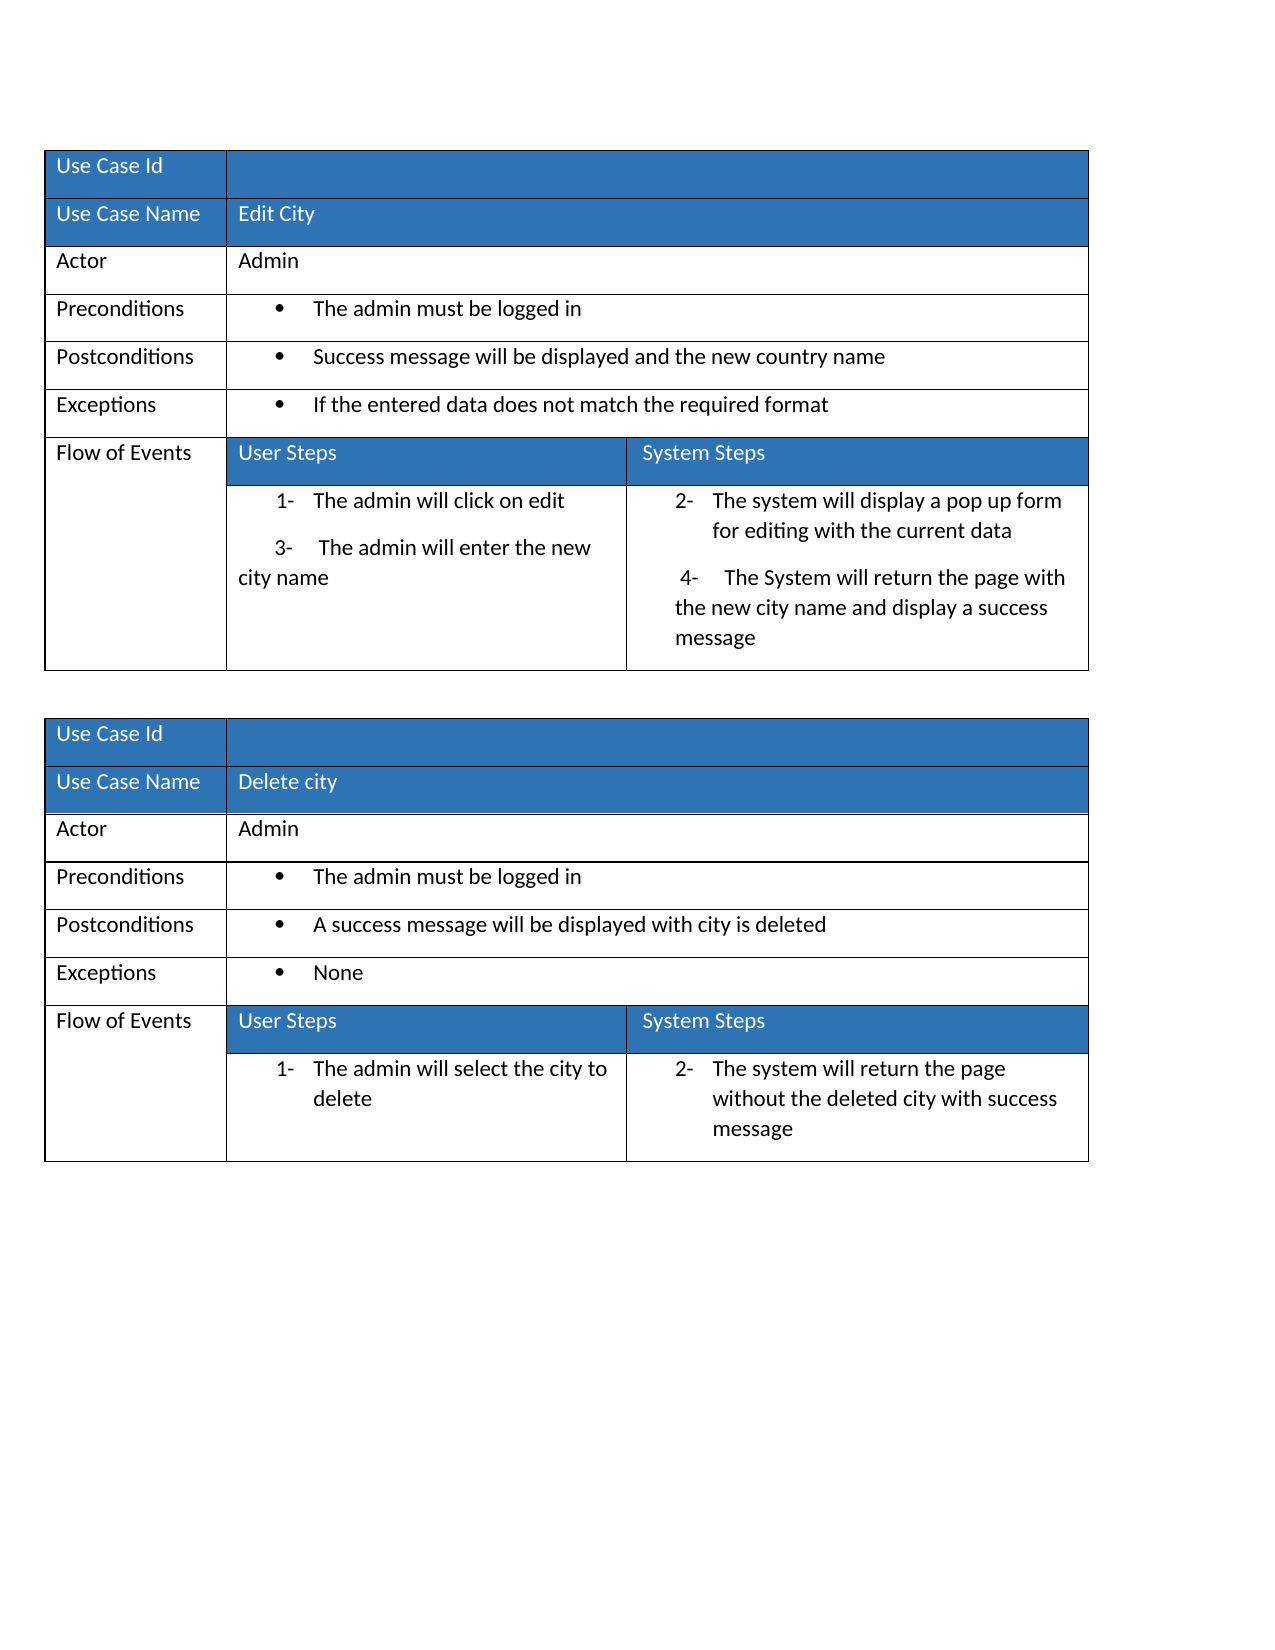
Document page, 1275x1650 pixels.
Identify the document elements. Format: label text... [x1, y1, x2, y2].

table_cell User Steps [227, 1006, 626, 1053]
table_cell The admin will click on edit 3- The admin will enter the new city name [227, 486, 626, 670]
table_cell User Steps [227, 438, 626, 485]
table_cell The admin must be logged in [227, 295, 1088, 341]
table_cell Use Case Name [46, 199, 226, 246]
table_cell The system will display a pop up form for editing with the current data 4- The System will return the page with the new city name and display a success message [627, 486, 1088, 670]
table_header [227, 719, 1088, 766]
table_cell The admin must be logged in [227, 863, 1088, 909]
table_cell Flow of Events [46, 1006, 226, 1161]
table_header Use Case Id [46, 719, 226, 766]
table_cell The admin will select the city to delete [227, 1054, 626, 1161]
table_cell Actor [46, 815, 226, 861]
table_cell Postconditions [46, 342, 226, 389]
table_header Use Case Id [46, 151, 226, 198]
table_cell Use Case Name [46, 767, 226, 813]
table_cell Preconditions [46, 295, 226, 341]
table_cell System Steps [627, 438, 1088, 485]
table_cell Delete city [227, 767, 1088, 813]
table_cell Admin [227, 247, 1088, 293]
table_cell Admin [227, 815, 1088, 861]
table_header [227, 151, 1088, 198]
table_cell Exceptions [46, 390, 226, 437]
table_cell The system will return the page without the deleted city with success message [627, 1054, 1088, 1161]
table_cell Actor [46, 247, 226, 293]
table_cell Preconditions [46, 863, 226, 909]
table_cell Edit City [227, 199, 1088, 246]
table_cell System Steps [627, 1006, 1088, 1053]
table_cell None [227, 958, 1088, 1005]
table_cell A success message will be displayed with city is deleted [227, 910, 1088, 957]
table_cell If the entered data does not match the required format [227, 390, 1088, 437]
table_cell Success message will be displayed and the new country name [227, 342, 1088, 389]
table_cell Exceptions [46, 958, 226, 1005]
table_cell Postconditions [46, 910, 226, 957]
table_cell Flow of Events [46, 438, 226, 670]
